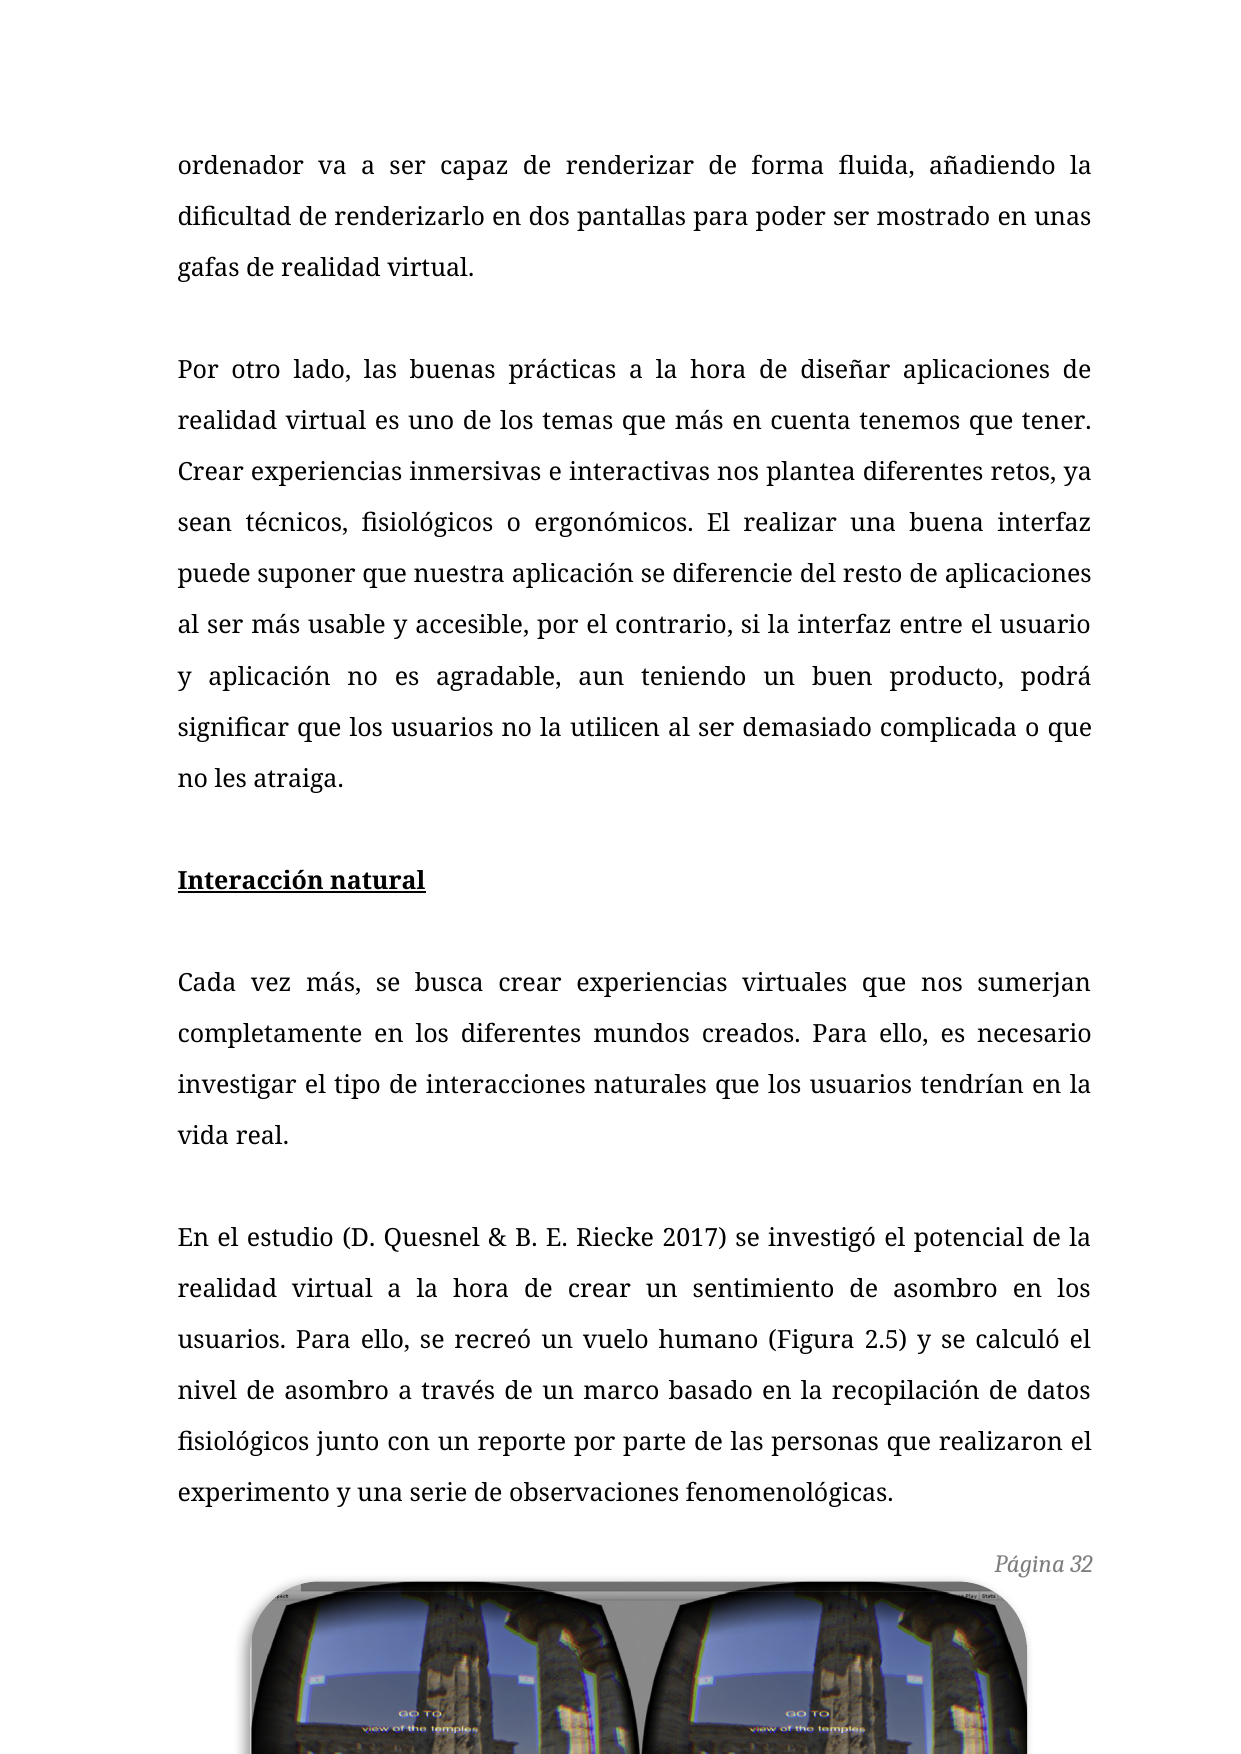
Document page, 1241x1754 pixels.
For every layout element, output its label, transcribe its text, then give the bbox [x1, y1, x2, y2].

text En el estudio (D. Quesnel & B. E. Riecke 2017) se investigó el potencial de la realidad virtual a la hora de crear un sentimiento de asombro en los usuarios. Para ello, se recreó un vuelo humano (Figura 2.5) y se calculó el nivel de asombro a través de un marco basado en la recopilación de datos fisiológicos junto con un reporte por parte de las personas que realizaron el experimento y una serie de observaciones fenomenológicas. [177, 1219, 1092, 1509]
text Interacción natural [177, 862, 1092, 896]
text Cada vez más, se busca crear experiencias virtuales que nos sumerjan completamente en los diferentes mundos creados. Para ello, es necesario investigar el tipo de interacciones naturales que los usuarios tendrían en la vida real. [177, 964, 1092, 1152]
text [177, 148, 1092, 284]
picture [250, 1581, 1028, 1754]
text Por otro lado, las buenas prácticas a la hora de diseñar aplicaciones de realidad virtual es uno de los temas que más en cuenta tenemos que tener. Crear experiencias inmersivas e interactivas nos plantea diferentes retos, ya sean técnicos, fisiológicos o ergonómicos. El realizar una buena interfaz puede suponer que nuestra aplicación se diferencie del resto de aplicaciones al ser más usable y accesible, por el contrario, si la interfaz entre el usuario y aplicación no es agradable, aun teniendo un buen producto, podrá significar que los usuarios no la utilicen al ser demasiado complicada o que no les atraiga. [177, 352, 1092, 794]
